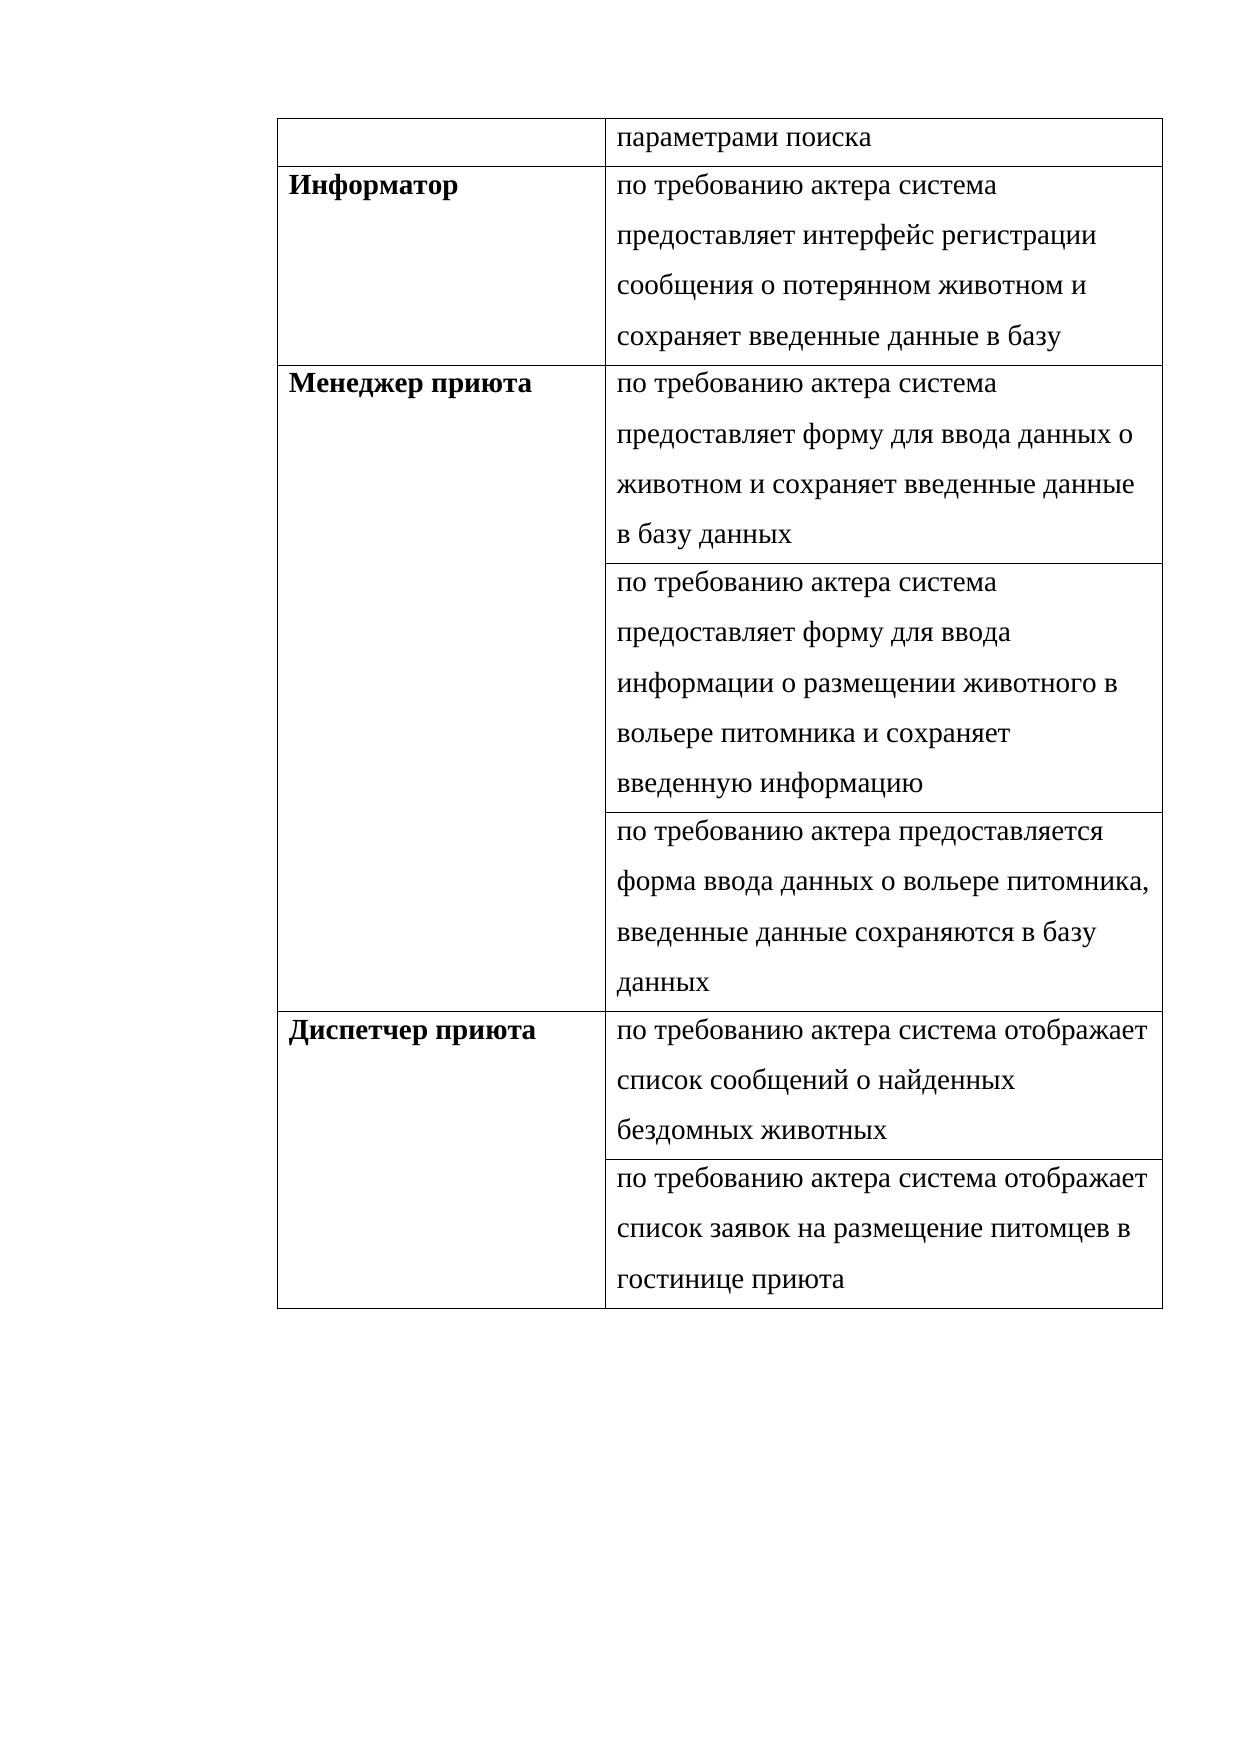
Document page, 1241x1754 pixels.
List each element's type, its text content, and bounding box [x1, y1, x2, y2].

table_cell по требованию актера система предоставляет форму для ввода данных о животном и сохраняет введенные данные в базу данных [606, 366, 1162, 563]
table_cell по требованию актера система предоставляет форму для ввода информации о размещении животного в вольере питомника и сохраняет введенную информацию [606, 564, 1162, 812]
table_cell по требованию актера предоставляется форма ввода данных о вольере питомника, введенные данные сохраняются в базу данных [606, 813, 1162, 1011]
table_cell Информатор [278, 167, 605, 364]
table_cell по требованию актера система отображает список заявок на размещение питомцев в гостинице приюта [606, 1160, 1162, 1307]
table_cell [278, 119, 605, 166]
table_cell по требованию актера система отображает список сообщений о найденных бездомных животных [606, 1012, 1162, 1159]
table_cell Диспетчер приюта [278, 1012, 605, 1307]
table_cell по требованию актера система предоставляет интерфейс регистрации сообщения о потерянном животном и сохраняет введенные данные в базу [606, 167, 1162, 364]
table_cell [606, 119, 1162, 166]
table_cell Менеджер приюта [278, 366, 605, 1011]
